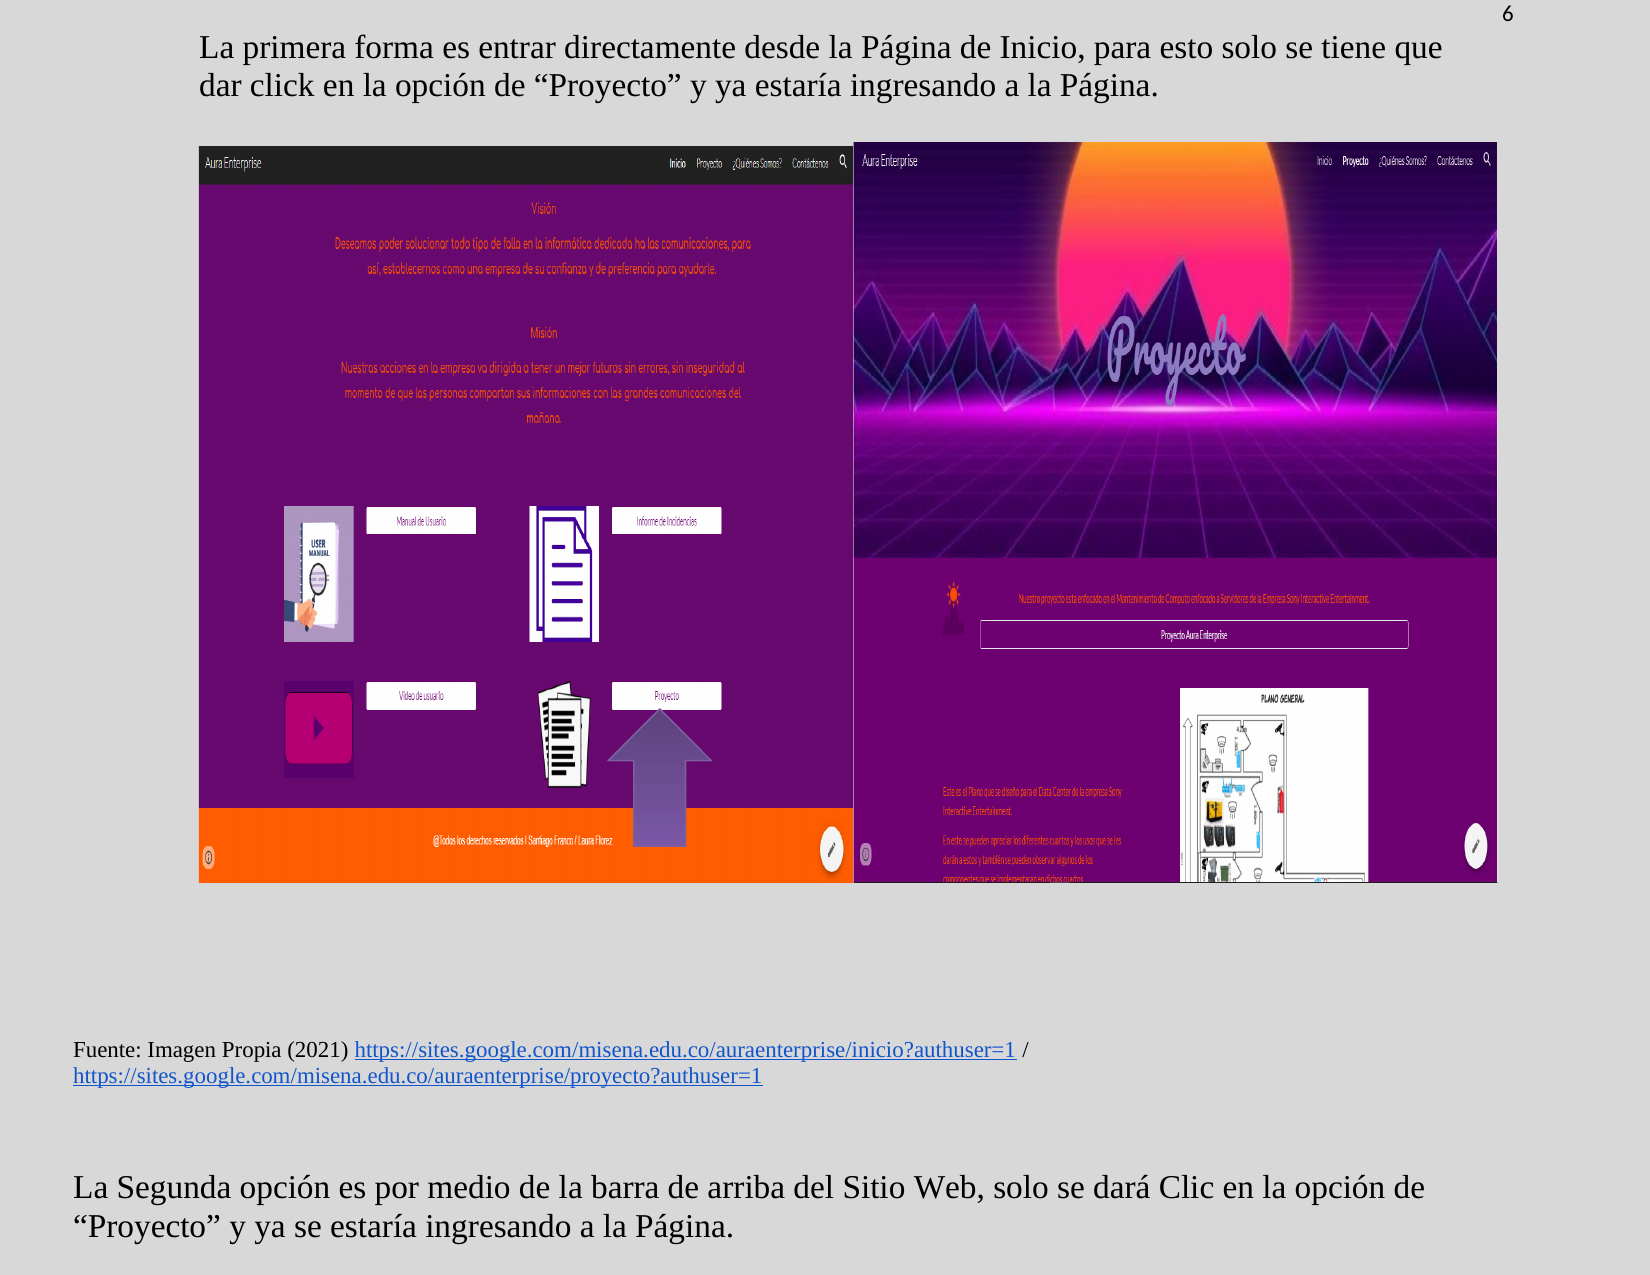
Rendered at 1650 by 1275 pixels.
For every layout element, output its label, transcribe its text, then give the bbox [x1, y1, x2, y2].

picture [198, 142, 1498, 883]
text Fuente: Imagen Propia (2021) https://sites.google.com/misena.edu.co/auraenterprise/inicio?authuser=1 / https://sites.google.com/misena.edu.co/auraenterprise/proyecto?authuser=1 [73, 1036, 1514, 1089]
text La Segunda opción es por medio de la barra de arriba del Sitio Web, solo se dará Clic en la opción de “Proyecto” y ya se estaría ingresando a la Página. [73, 1168, 1514, 1244]
text La primera forma es entrar directamente desde la Página de Inicio, para esto solo se tiene que dar click en la opción de “Proyecto” y ya estaría ingresando a la Página. [199, 27, 1514, 104]
